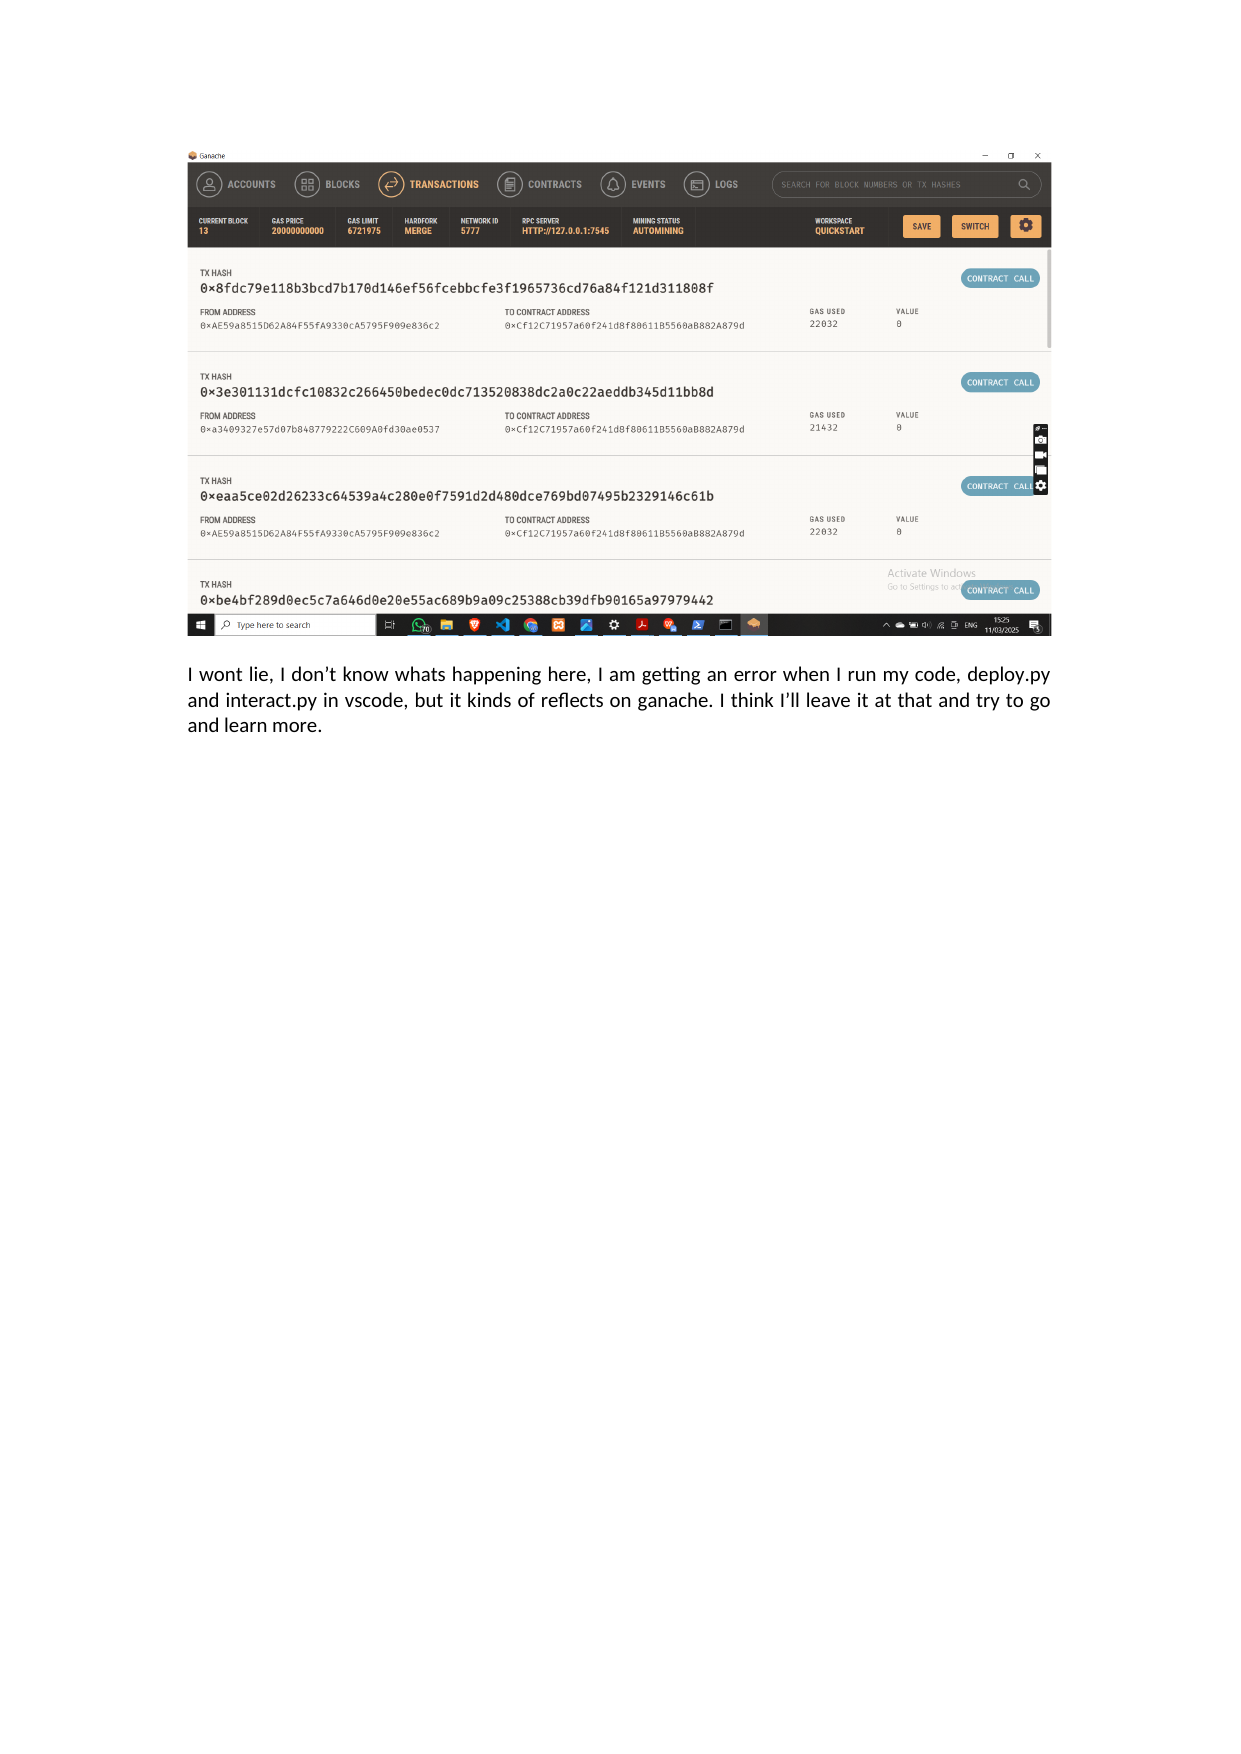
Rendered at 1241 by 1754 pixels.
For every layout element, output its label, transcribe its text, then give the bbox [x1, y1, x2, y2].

picture [187, 150, 1052, 636]
text I wont lie, I don’t know whats happening here, I am getting an error when I run my code, deploy.py and interact.py in vscode, but it kinds of reflects on ganache. I think I’ll leave it at that and try to go and learn more. [187, 661, 1053, 738]
